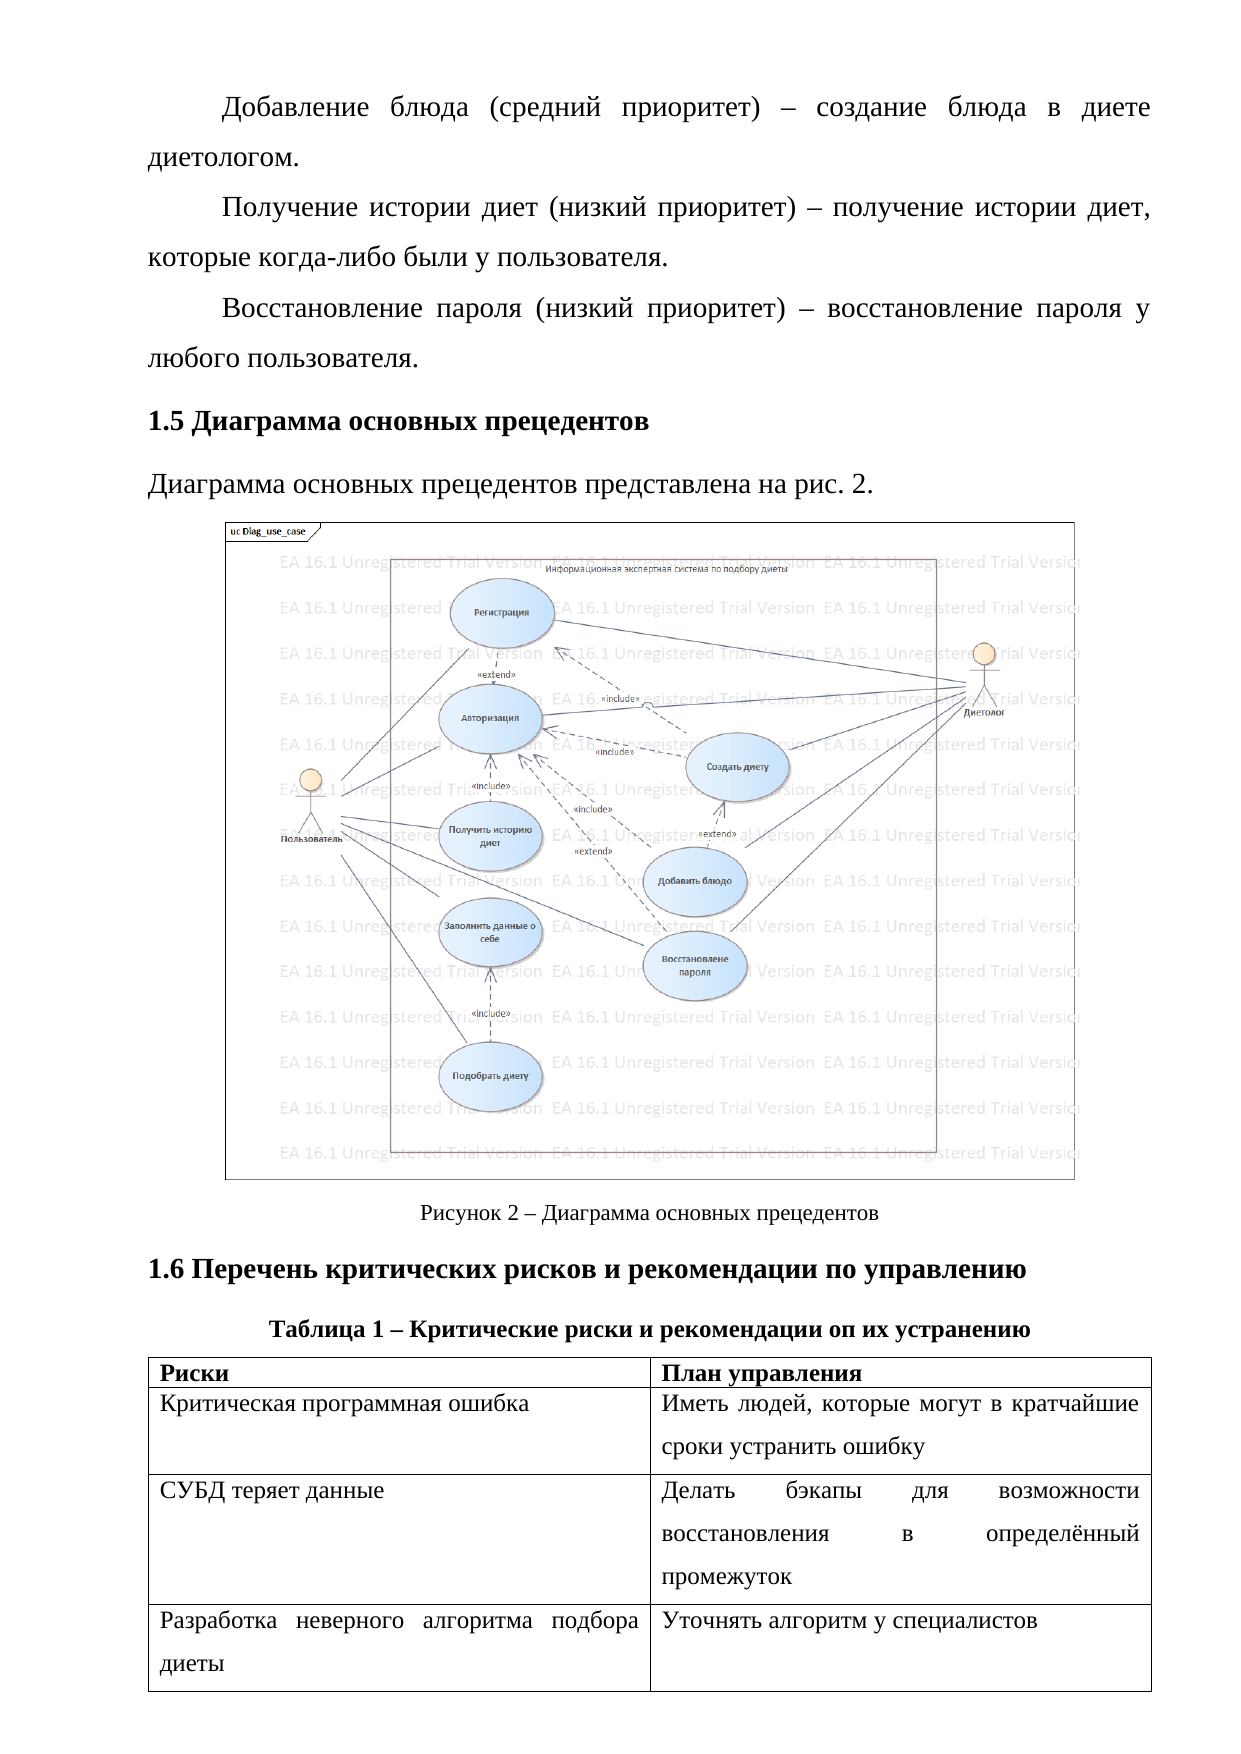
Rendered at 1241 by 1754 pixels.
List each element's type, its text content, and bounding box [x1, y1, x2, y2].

text Рисунок 2 – Диаграмма основных прецедентов [148, 1199, 1152, 1225]
table_cell СУБД теряет данные [149, 1475, 650, 1604]
table_header Риски [149, 1358, 650, 1387]
table_cell Делать бэкапы для возможности восстановления в определённый промежуток [651, 1475, 1151, 1604]
text Получение истории диет (низкий приоритет) – получение истории диет, которые когда-либо были у пользователя. [148, 189, 1152, 273]
picture [219, 516, 1080, 1185]
table_cell Критическая программная ошибка [149, 1388, 650, 1474]
table_cell Иметь людей, которые могут в кратчайшие сроки устранить ошибку [651, 1388, 1151, 1474]
table_cell Разработка неверного алгоритма подбора диеты [149, 1605, 650, 1691]
subtitle 1.5 Диаграмма основных прецедентов [148, 403, 1152, 437]
text Восстановление пароля (низкий приоритет) – восстановление пароля у любого пользователя. [148, 290, 1152, 374]
subtitle 1.6 Перечень критических рисков и рекомендации по управлению [148, 1251, 1152, 1284]
table_header План управления [651, 1358, 1151, 1387]
table_cell Уточнять алгоритм у специалистов [651, 1605, 1151, 1691]
text Добавление блюда (средний приоритет) – создание блюда в диете диетологом. [148, 89, 1152, 172]
text Таблица 1 – Критические риски и рекомендации оп их устранению [148, 1314, 1152, 1342]
text Диаграмма основных прецедентов представлена на рис. 2. [148, 466, 1152, 499]
